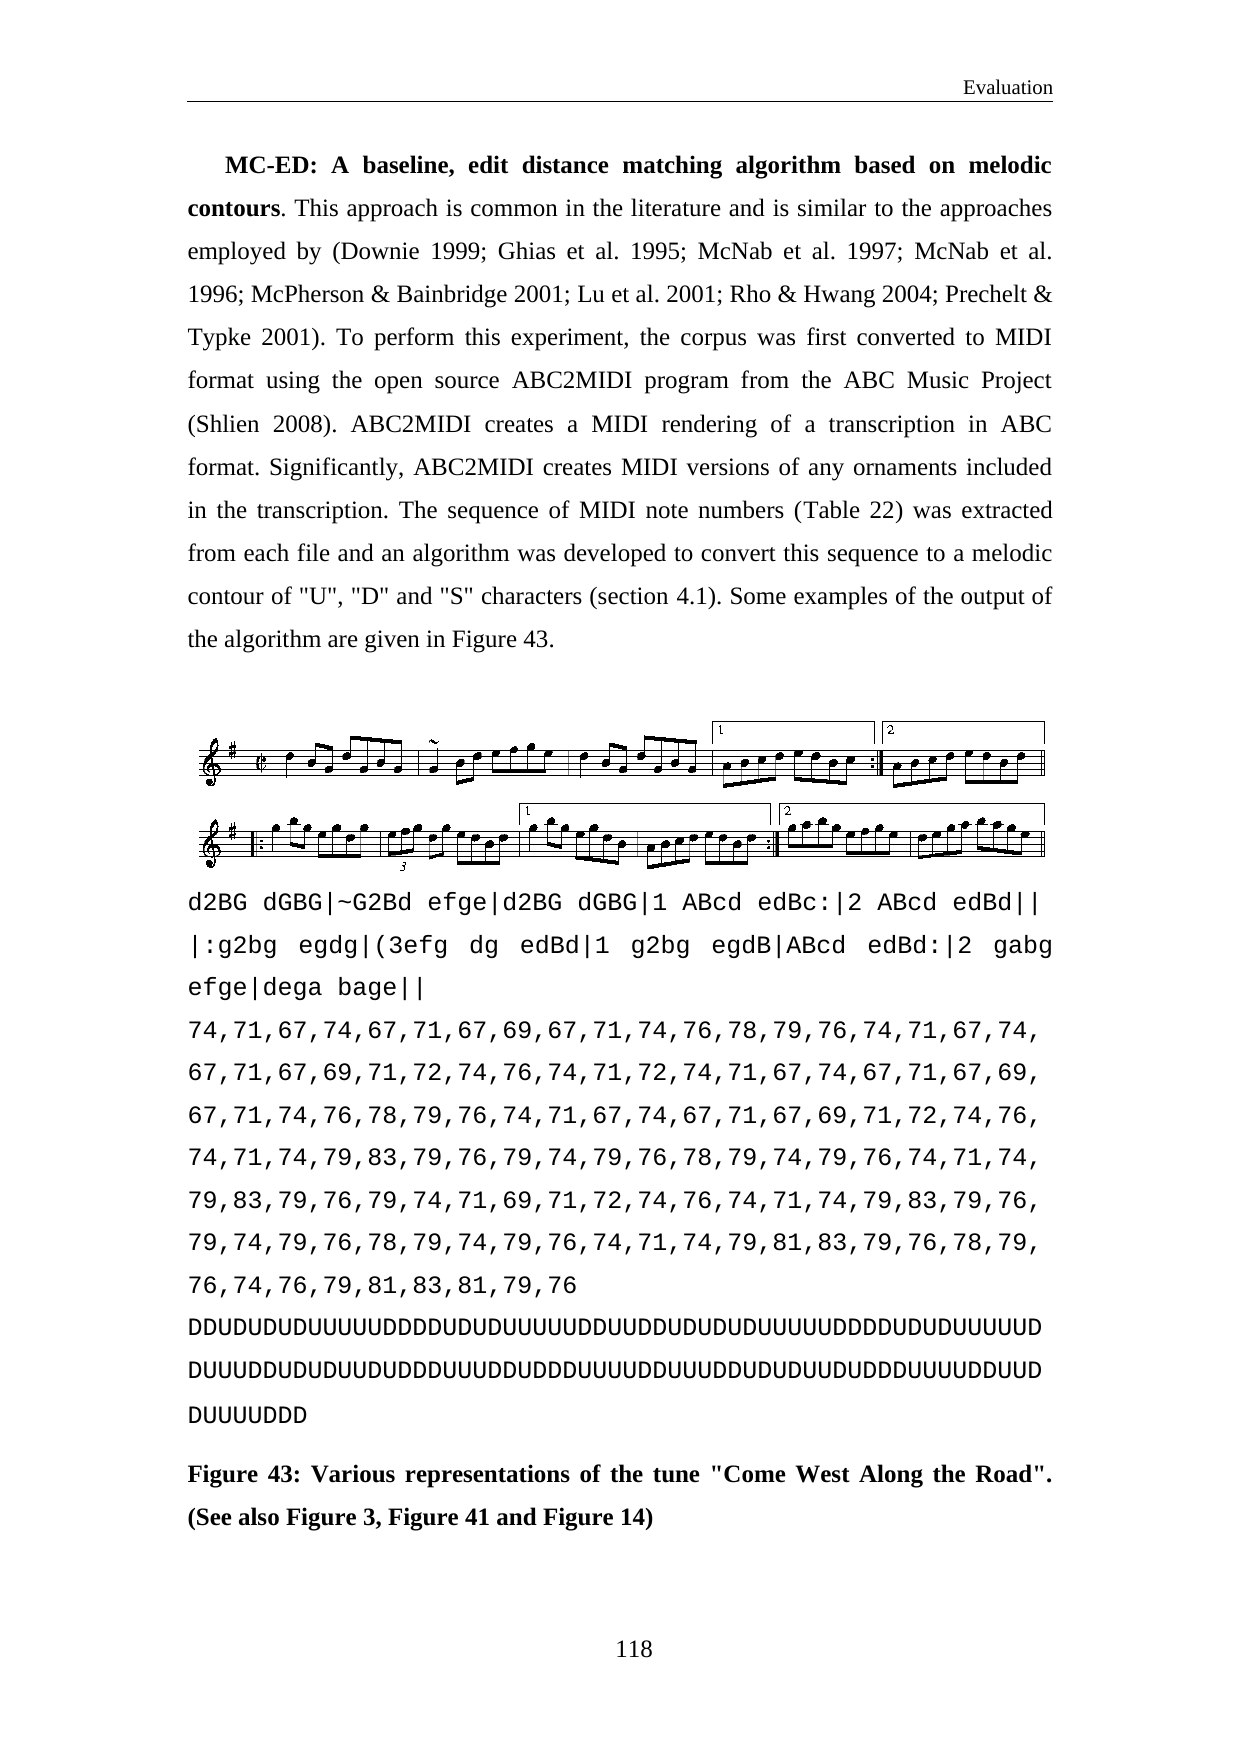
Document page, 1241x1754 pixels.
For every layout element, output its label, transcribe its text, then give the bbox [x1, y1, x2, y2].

text MC-ED: A baseline, edit distance matching algorithm based on melodic contours. This approach is common in the literature and is similar to the approaches employed by (Downie 1999; Ghias et al. 1995; McNab et al. 1997; McNab et al. 1996; McPherson & Bainbridge 2001; Lu et al. 2001; Rho & Hwang 2004; Prechelt & Typke 2001). To perform this experiment, the corpus was first converted to MIDI format using the open source ABC2MIDI program from the ABC Music Project (Shlien 2008). ABC2MIDI creates a MIDI rendering of a transcription in ABC format. Significantly, ABC2MIDI creates MIDI versions of any ornaments included in the transcription. The sequence of MIDI note numbers (Table 22) was extracted from each file and an algorithm was developed to convert this sequence to a melodic contour of "U", "D" and "S" characters (section 4.1). Some examples of the output of the algorithm are given in Figure 43. [187, 150, 1053, 653]
picture [187, 710, 1053, 876]
text |:g2bg egdg|(3efg dg edBd|1 g2bg egdB|ABcd edBd:|2 gabg efge|dega bage|| [187, 932, 1053, 1003]
text 74,71,67,74,67,71,67,69,67,71,74,76,78,79,76,74,71,67,74,67,71,67,69,71,72,74,76,74,71,72,74,71,67,74,67,71,67,69,67,71,74,76,78,79,76,74,71,67,74,67,71,67,69,71,72,74,76,74,71,74,79,83,79,76,79,74,79,76,78,79,74,79,76,74,71,74,79,83,79,76,79,74,71,69,71,72,74,76,74,71,74,79,83,79,76,79,74,79,76,78,79,74,79,76,74,71,74,79,81,83,79,76,78,79,76,74,76,79,81,83,81,79,76 [187, 1017, 1053, 1301]
text DDUDUDUDUUUUUDDDDUDUDUUUUUDDUUDDUDUDUDUUUUUDDDDUDUDUUUUUDDUUUDDUDUDUUDUDDDUUUDDUDDDUUUUDDUUUDDUDUDUUDUDDDUUUUDDUUDDUUUUDDD [187, 1315, 1053, 1431]
text d2BG dGBG|~G2Bd efge|d2BG dGBG|1 ABcd edBc:|2 ABcd edBd|| [187, 890, 1053, 918]
